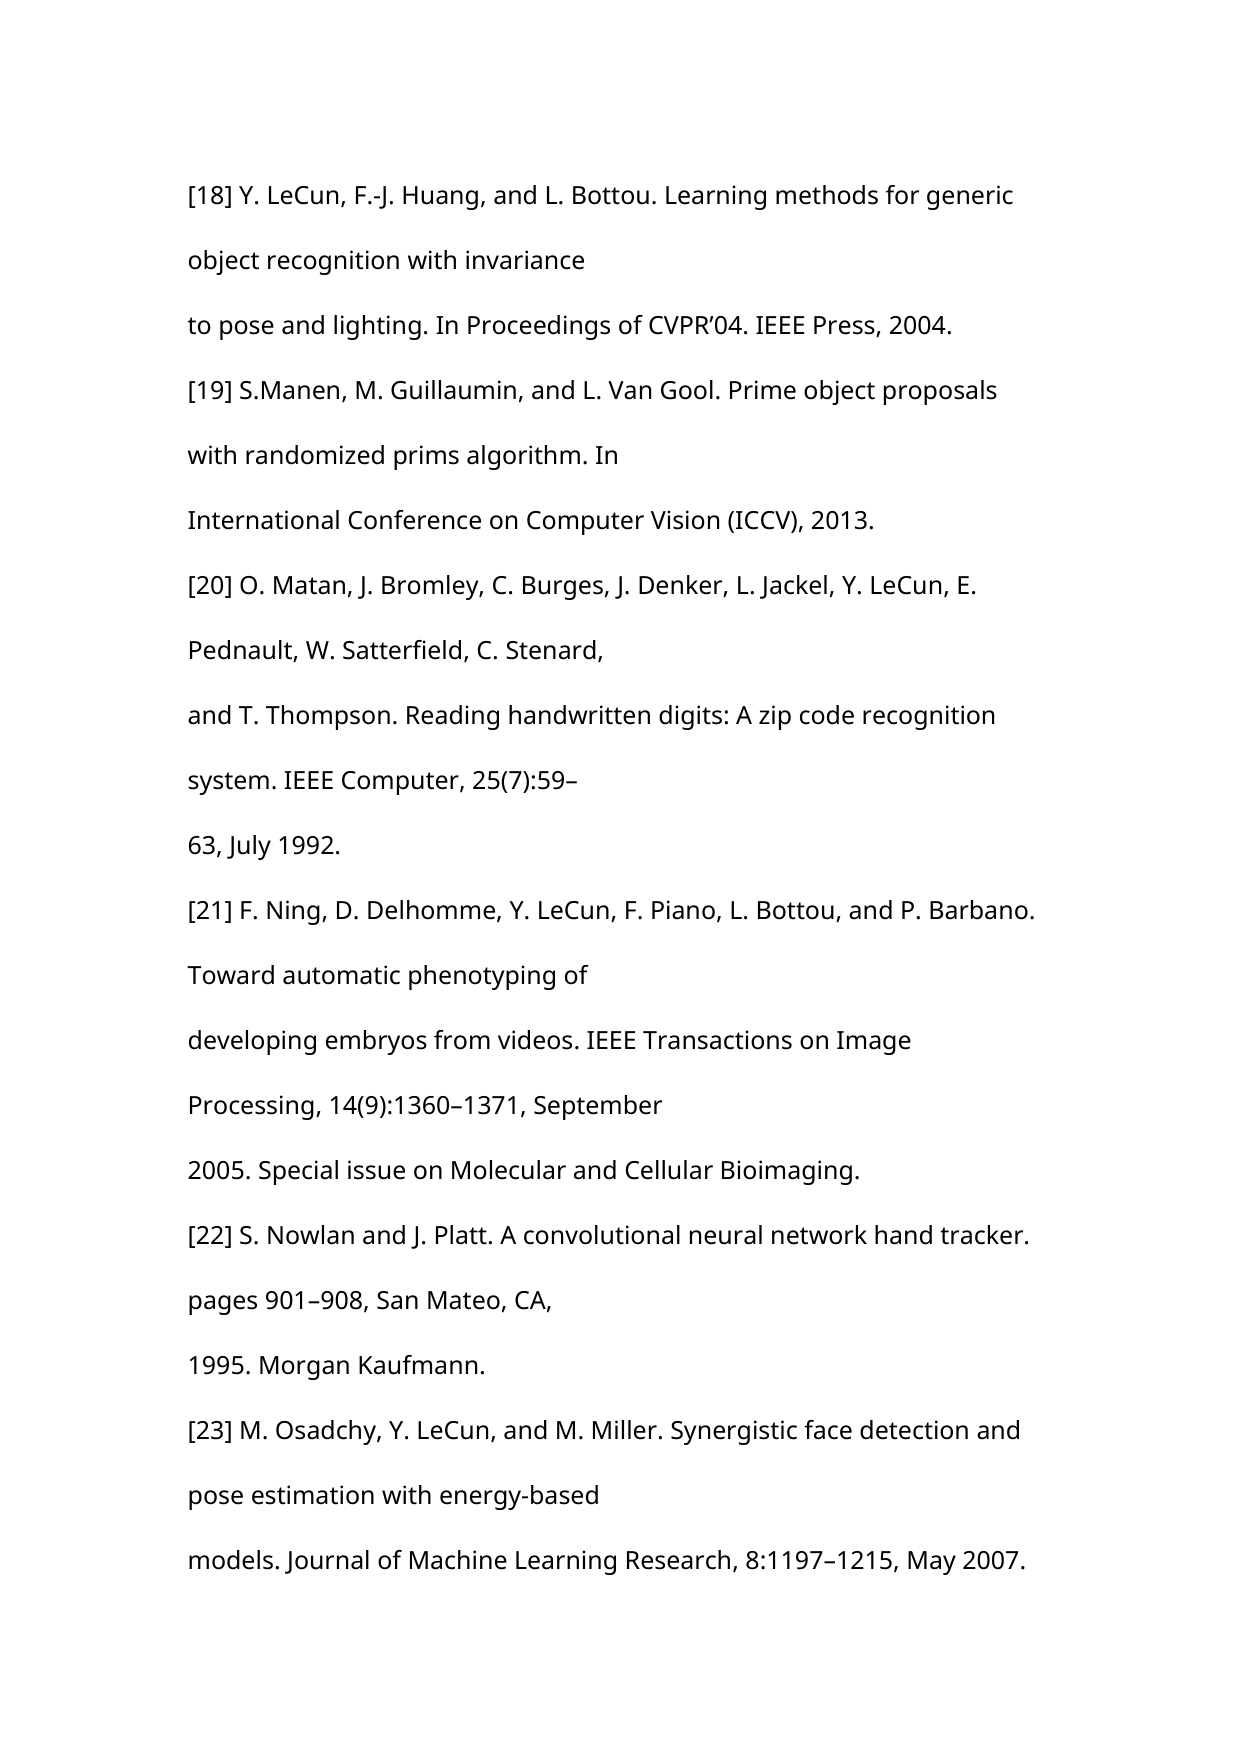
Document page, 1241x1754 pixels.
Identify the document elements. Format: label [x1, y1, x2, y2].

text [187, 162, 1053, 1592]
